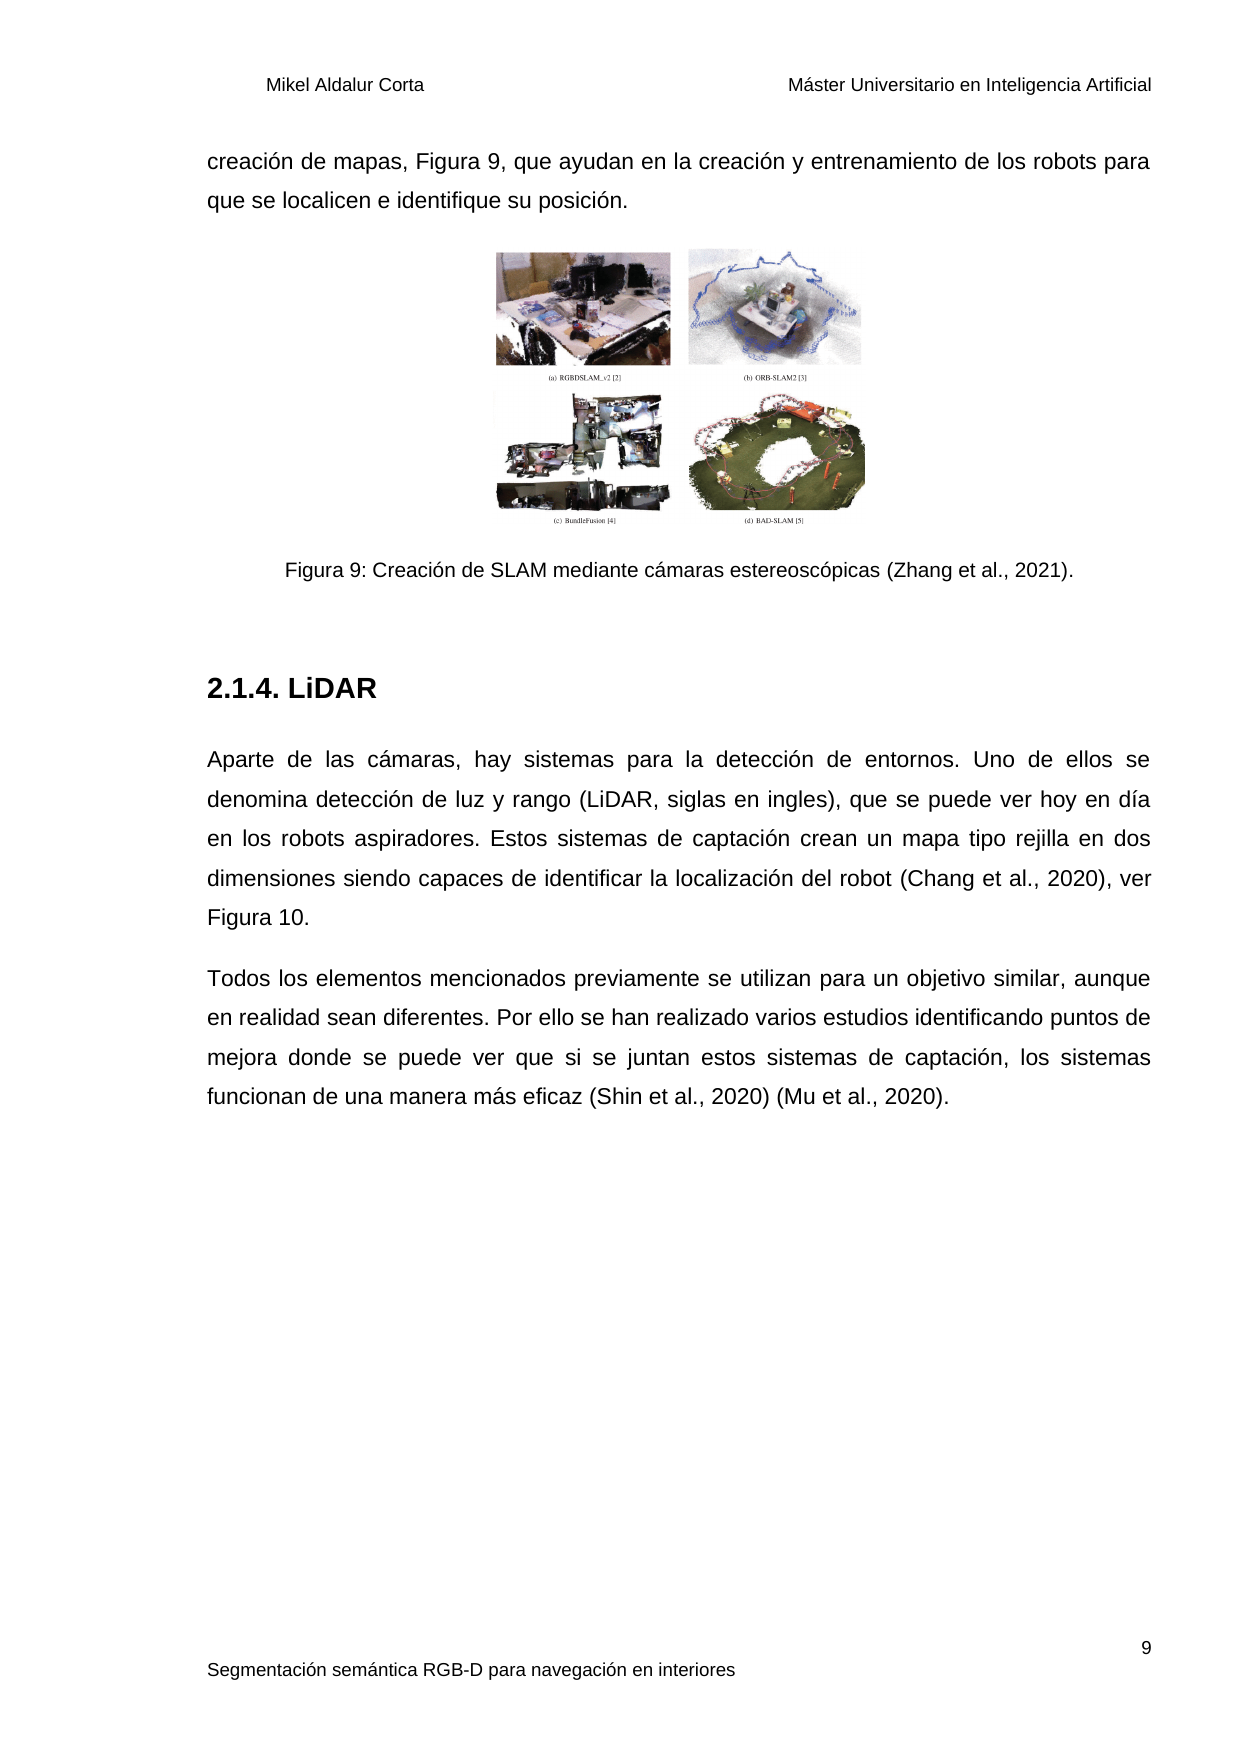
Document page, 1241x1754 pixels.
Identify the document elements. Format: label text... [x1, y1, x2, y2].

picture [492, 247, 867, 524]
text Figura 9: Creación de SLAM mediante cámaras estereoscópicas (Zhang et al., 2021). [207, 558, 1152, 582]
text Todos los elementos mencionados previamente se utilizan para un objetivo similar, aunque en realidad sean diferentes. Por ello se han realizado varios estudios identificando puntos de mejora donde se puede ver que si se juntan estos sistemas de captación, los sistemas funcionan de una manera más eficaz (Shin et al., 2020) (Mu et al., 2020). [207, 964, 1152, 1109]
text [207, 148, 1152, 213]
subtitle 2.1.4. LiDAR [207, 671, 1152, 704]
text Aparte de las cámaras, hay sistemas para la detección de entornos. Uno de ellos se denomina detección de luz y rango (LiDAR, siglas en ingles), que se puede ver hoy en día en los robots aspiradores. Estos sistemas de captación crean un mapa tipo rejilla en dos dimensiones siendo capaces de identificar la localización del robot (Chang et al., 2020), ver Figura 10. [207, 746, 1152, 931]
